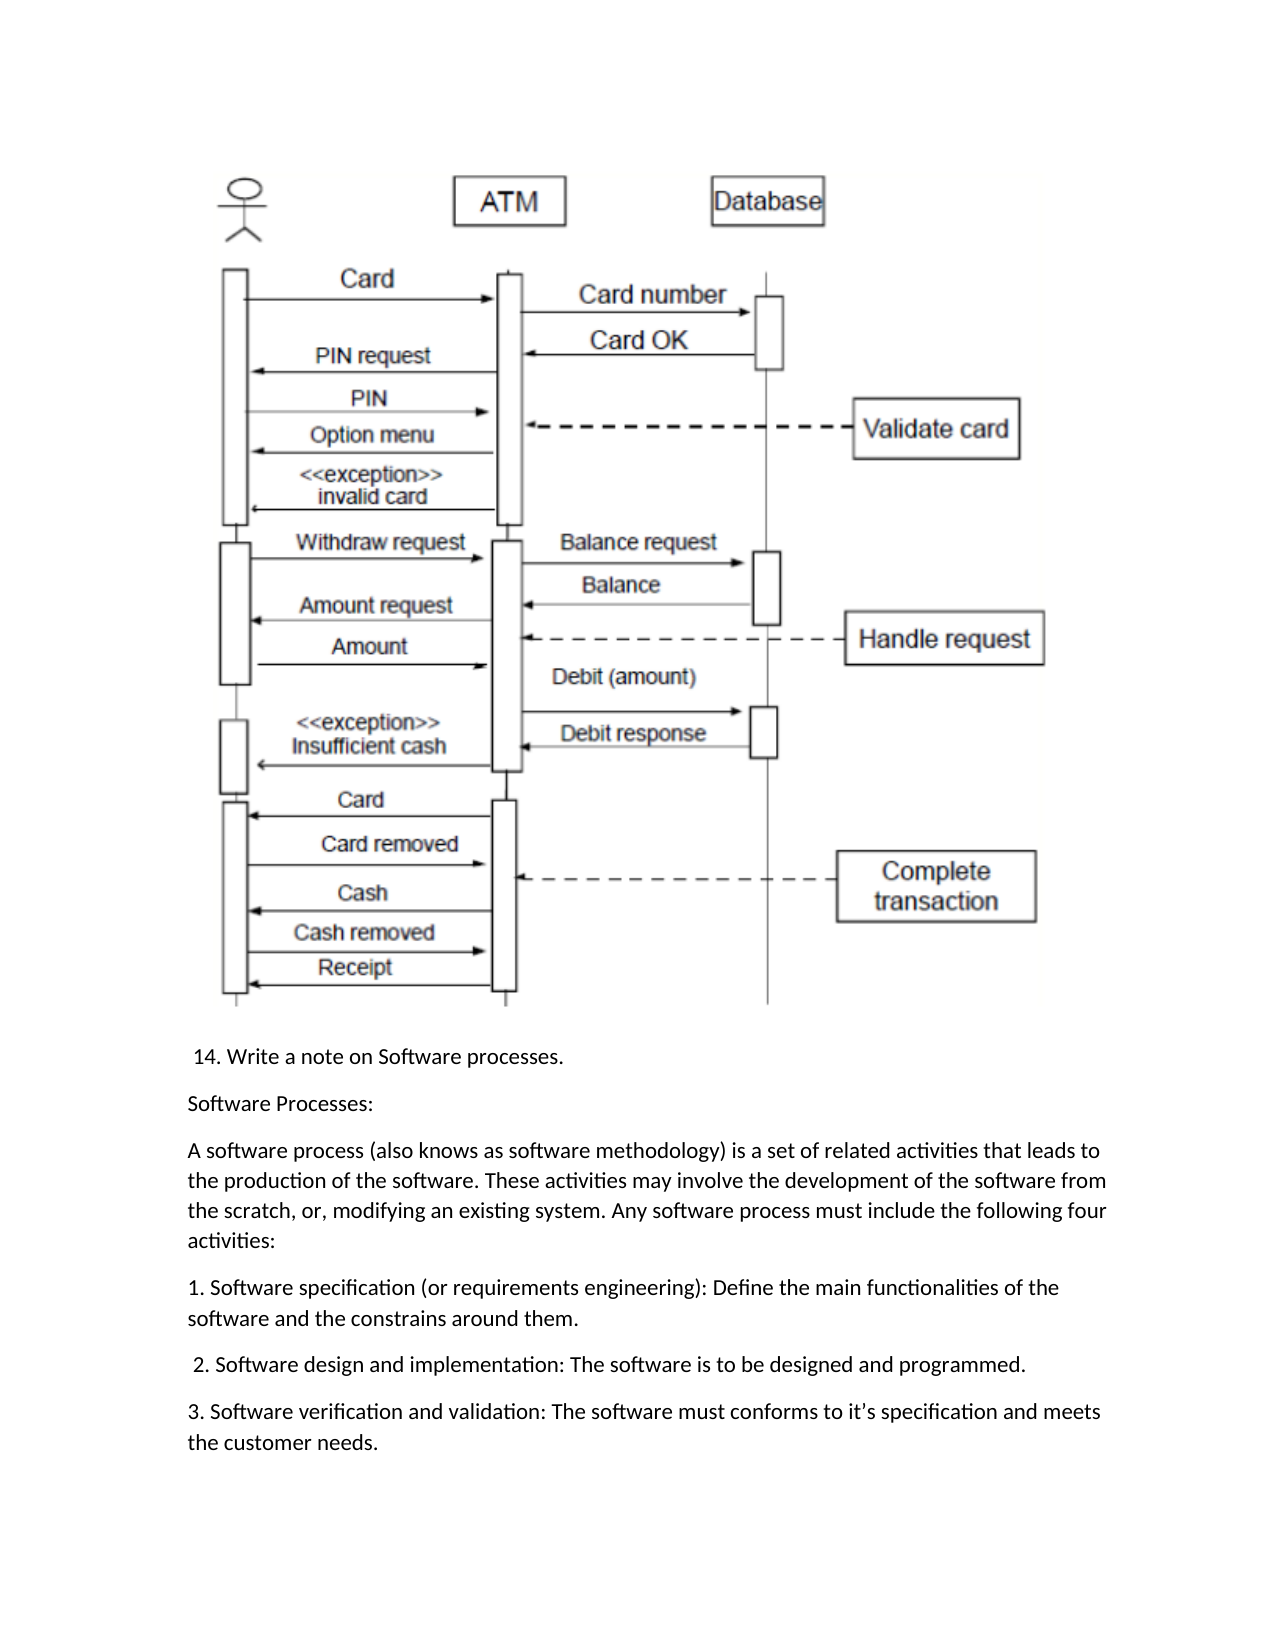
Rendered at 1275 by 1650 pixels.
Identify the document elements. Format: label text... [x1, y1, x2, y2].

text A software process (also knows as software methodology) is a set of related activities that leads to the production of the software. These activities may involve the development of the software from the scratch, or, modifying an existing system. Any software process must include the following four activities: [187, 1136, 1125, 1255]
text Software Processes: [187, 1089, 1125, 1117]
picture [187, 150, 1055, 1024]
text 2. Software design and implementation: The software is to be designed and programmed. [187, 1351, 1125, 1379]
text 14. Write a note on Software processes. [187, 1042, 1125, 1070]
text 1. Software specification (or requirements engineering): Define the main functionalities of the software and the constrains around them. [187, 1273, 1125, 1332]
text 3. Software verification and validation: The software must conforms to it’s specification and meets the customer needs. [187, 1397, 1125, 1456]
